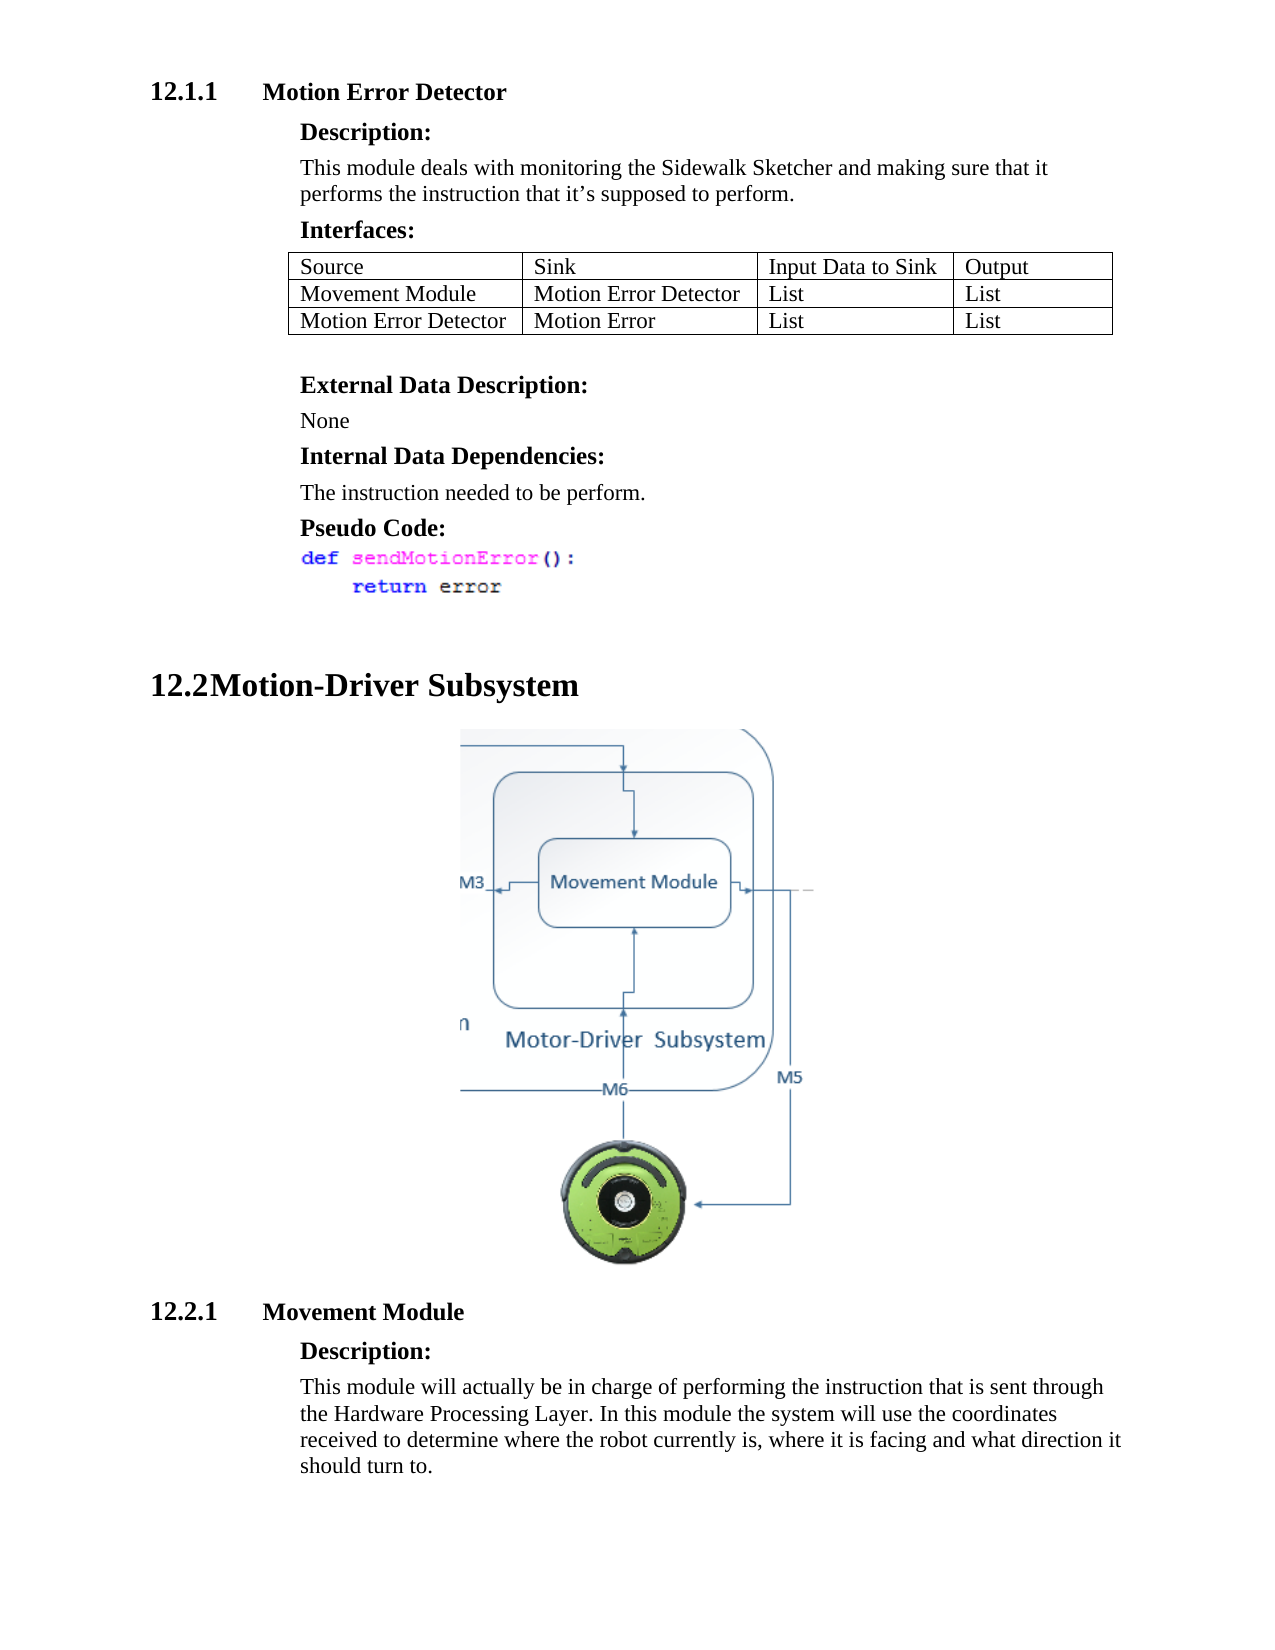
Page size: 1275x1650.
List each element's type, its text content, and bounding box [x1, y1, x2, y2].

table_header Sink [523, 253, 757, 279]
subtitle This module will actually be in charge of performing the instruction that is sent through the Hardware Processing Layer. In this module the system will use the coordinates received to determine where the robot currently is, where it is facing and what direction it should turn to. [300, 1373, 1125, 1479]
subtitle Movement Module [150, 1294, 1125, 1326]
subtitle The instruction needed to be perform. [300, 478, 1125, 505]
subtitle Pseudo Code: [300, 513, 1125, 542]
table_cell List [954, 280, 1112, 307]
subtitle Interfaces: [300, 215, 1125, 243]
table_header Source [289, 253, 522, 279]
subtitle Internal Data Dependencies: [300, 441, 1125, 470]
table_cell Motion Error [523, 308, 757, 334]
subtitle Motion-Driver Subsystem [150, 666, 1125, 704]
subtitle Description: [300, 1336, 1125, 1365]
table_header Input Data to Sink [758, 253, 953, 279]
picture [300, 550, 585, 615]
subtitle External Data Description: [300, 370, 1125, 398]
table_cell Motion Error Detector [523, 280, 757, 307]
table_cell List [954, 308, 1112, 334]
subtitle Motion Error Detector [150, 75, 1125, 106]
subtitle None [300, 407, 1125, 433]
table_cell Movement Module [289, 280, 522, 307]
picture [460, 729, 815, 1285]
table_header Output [954, 253, 1112, 279]
subtitle This module deals with monitoring the Sidewalk Sketcher and making sure that it performs the instruction that it’s supposed to perform. [300, 154, 1125, 206]
subtitle Description: [300, 117, 1125, 145]
table_cell Motion Error Detector [289, 308, 522, 334]
table_cell List [758, 308, 953, 334]
table_cell List [758, 280, 953, 307]
